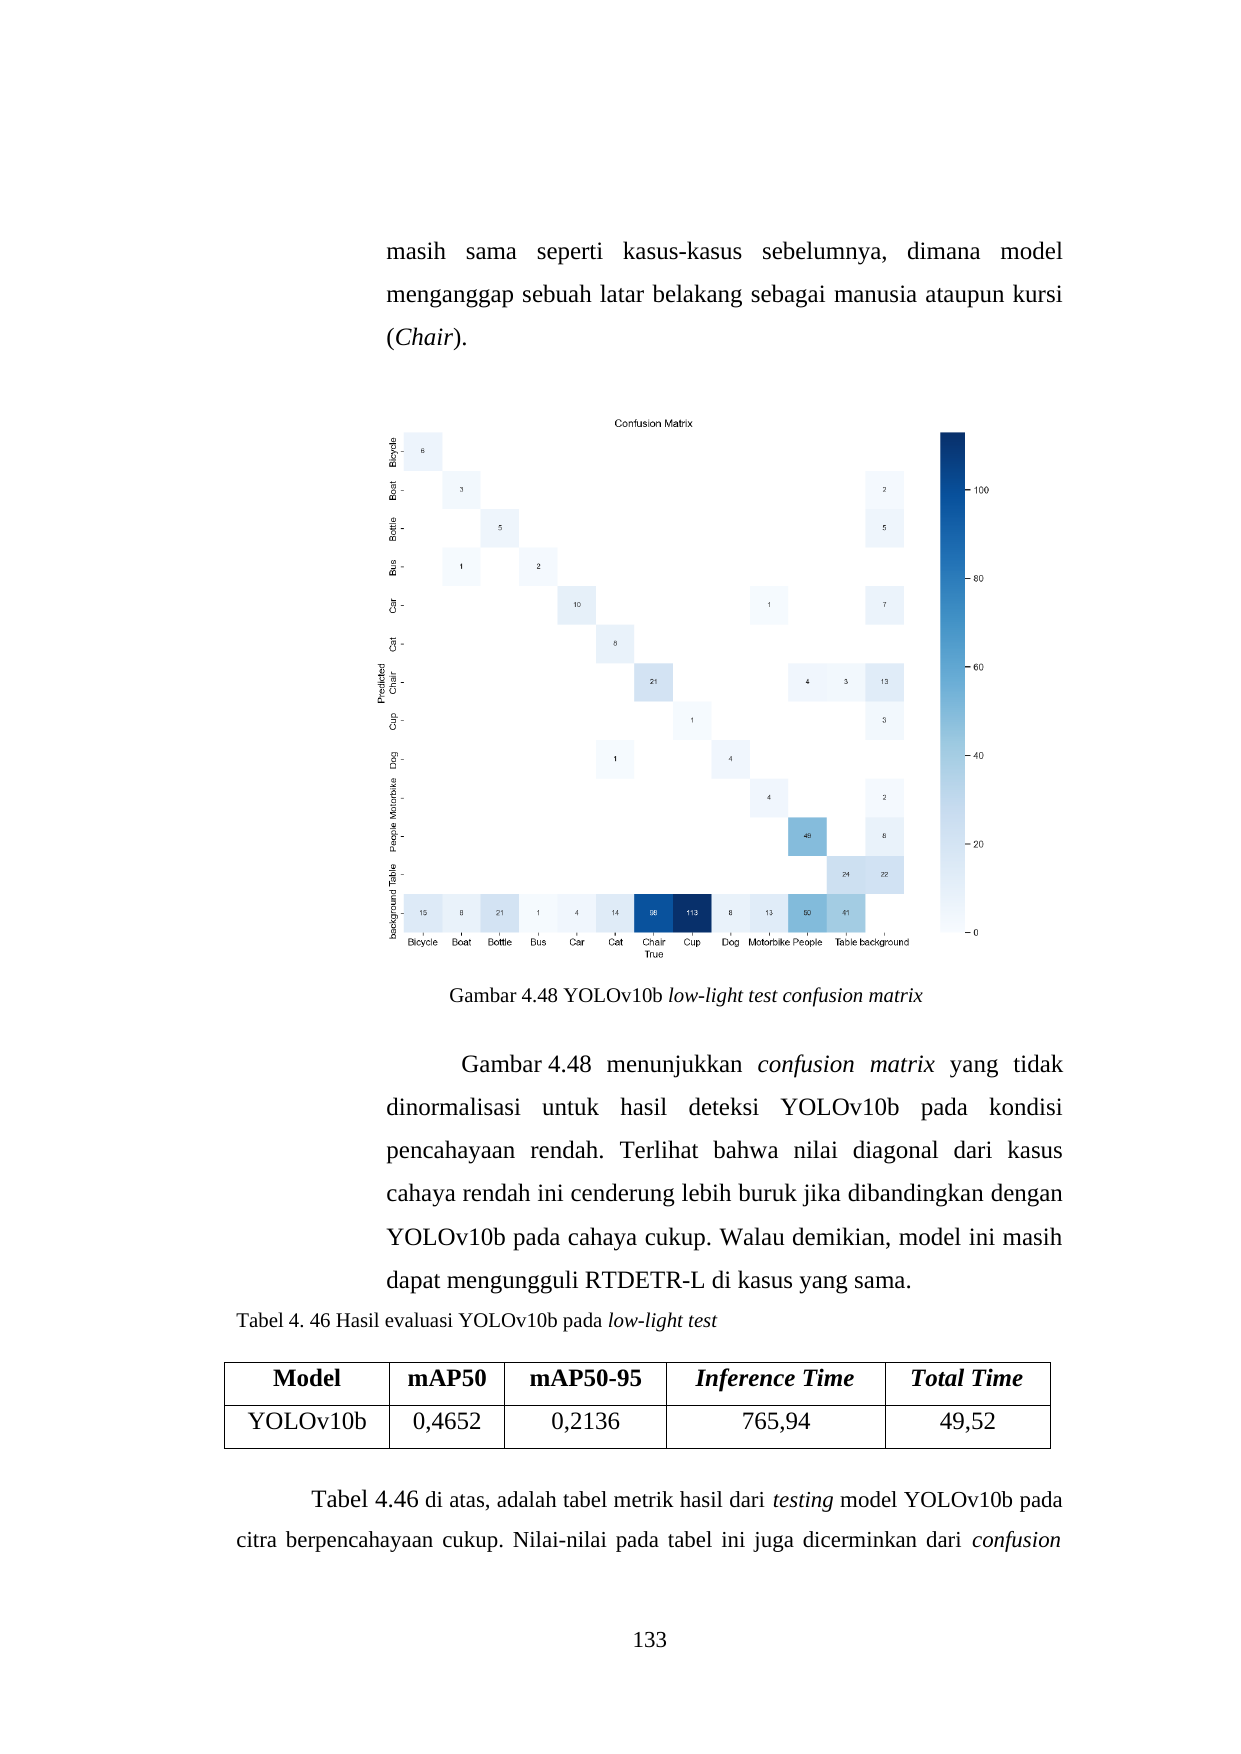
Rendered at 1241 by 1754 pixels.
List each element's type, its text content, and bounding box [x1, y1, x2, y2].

text Tabel 4. 46 Hasil evaluasi YOLOv10b pada low-light test [236, 1308, 1063, 1332]
table_cell 0,2136 [505, 1406, 666, 1448]
table_cell 49,52 [886, 1406, 1050, 1448]
text Gambar 4.48 YOLOv10b low-light test confusion matrix [311, 983, 1063, 1007]
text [236, 1353, 1063, 1553]
table_header mAP50 [390, 1363, 504, 1405]
picture [311, 408, 1060, 970]
table_header mAP50-95 [505, 1363, 666, 1405]
table_header Total Time [886, 1363, 1050, 1405]
table_header Model [225, 1363, 389, 1405]
text Gambar 4.48 menunjukkan confusion matrix yang tidak dinormalisasi untuk hasil deteksi YOLOv10b pada kondisi pencahayaan rendah. Terlihat bahwa nilai diagonal dari kasus cahaya rendah ini cenderung lebih buruk jika dibandingkan dengan YOLOv10b pada cahaya cukup. Walau demikian, model ini masih dapat mengungguli RTDETR-L di kasus yang sama. [386, 1049, 1063, 1293]
table_cell 0,4652 [390, 1406, 504, 1448]
table_cell YOLOv10b [225, 1406, 389, 1448]
table_header Inference Time [667, 1363, 885, 1405]
table_cell 765,94 [667, 1406, 885, 1448]
